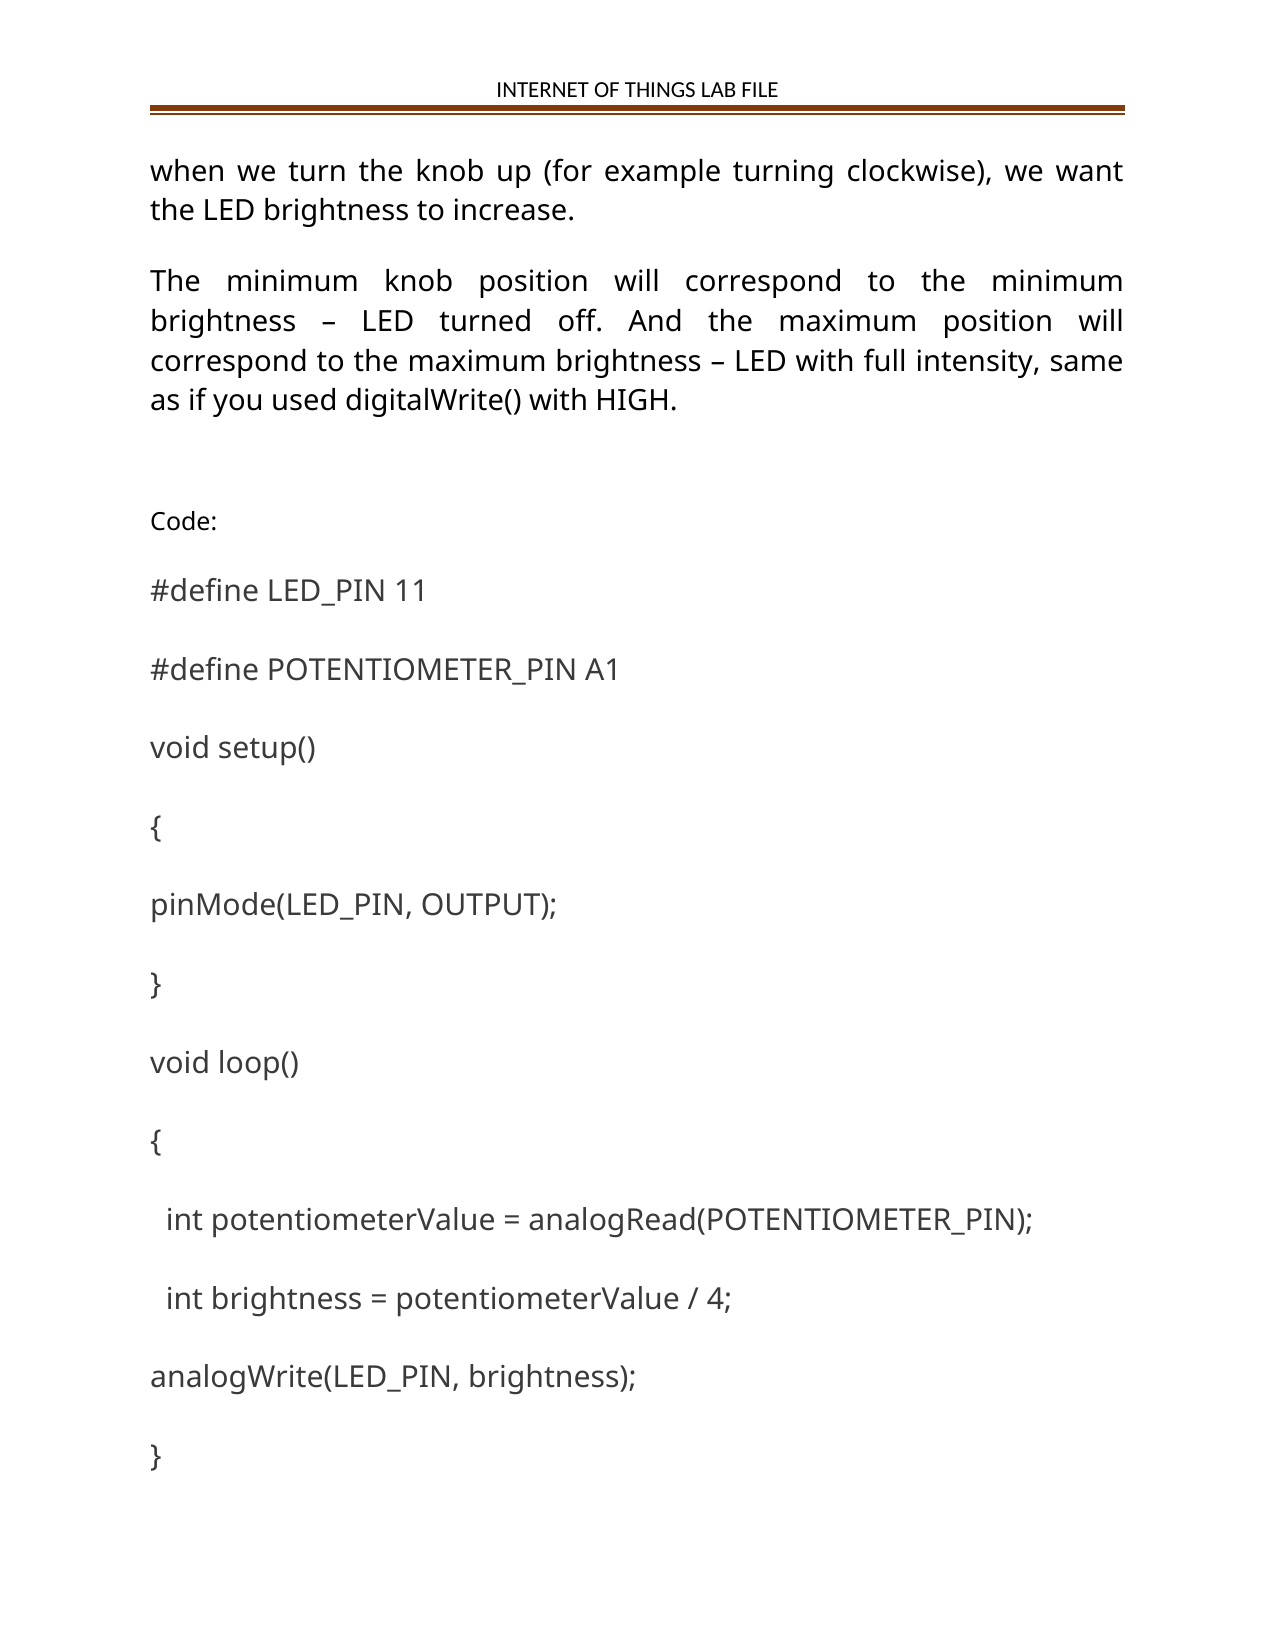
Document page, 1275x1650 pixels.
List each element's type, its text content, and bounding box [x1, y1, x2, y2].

text void setup() [150, 726, 1125, 767]
subtitle The minimum knob position will correspond to the minimum brightness – LED turned off. And the maximum position will correspond to the maximum brightness – LED with full intensity, same as if you used digitalWrite() with HIGH. [150, 261, 1125, 419]
subtitle Code: [150, 504, 1125, 538]
text } [150, 962, 1125, 1003]
text pinMode(LED_PIN, OUTPUT); [150, 883, 1125, 925]
text { [150, 1119, 1125, 1161]
text { [150, 805, 1125, 846]
text #define LED_PIN 11 [150, 569, 1125, 610]
text void loop() [150, 1041, 1125, 1082]
text analogWrite(LED_PIN, brightness); [150, 1355, 1125, 1397]
text int brightness = potentiometerValue / 4; [150, 1277, 1125, 1318]
text } [150, 1434, 1125, 1475]
text #define POTENTIOMETER_PIN A1 [150, 648, 1125, 689]
subtitle when we turn the knob up (for example turning clockwise), we want the LED brightness to increase. [150, 150, 1125, 229]
text int potentiometerValue = analogRead(POTENTIOMETER_PIN); [150, 1198, 1125, 1239]
